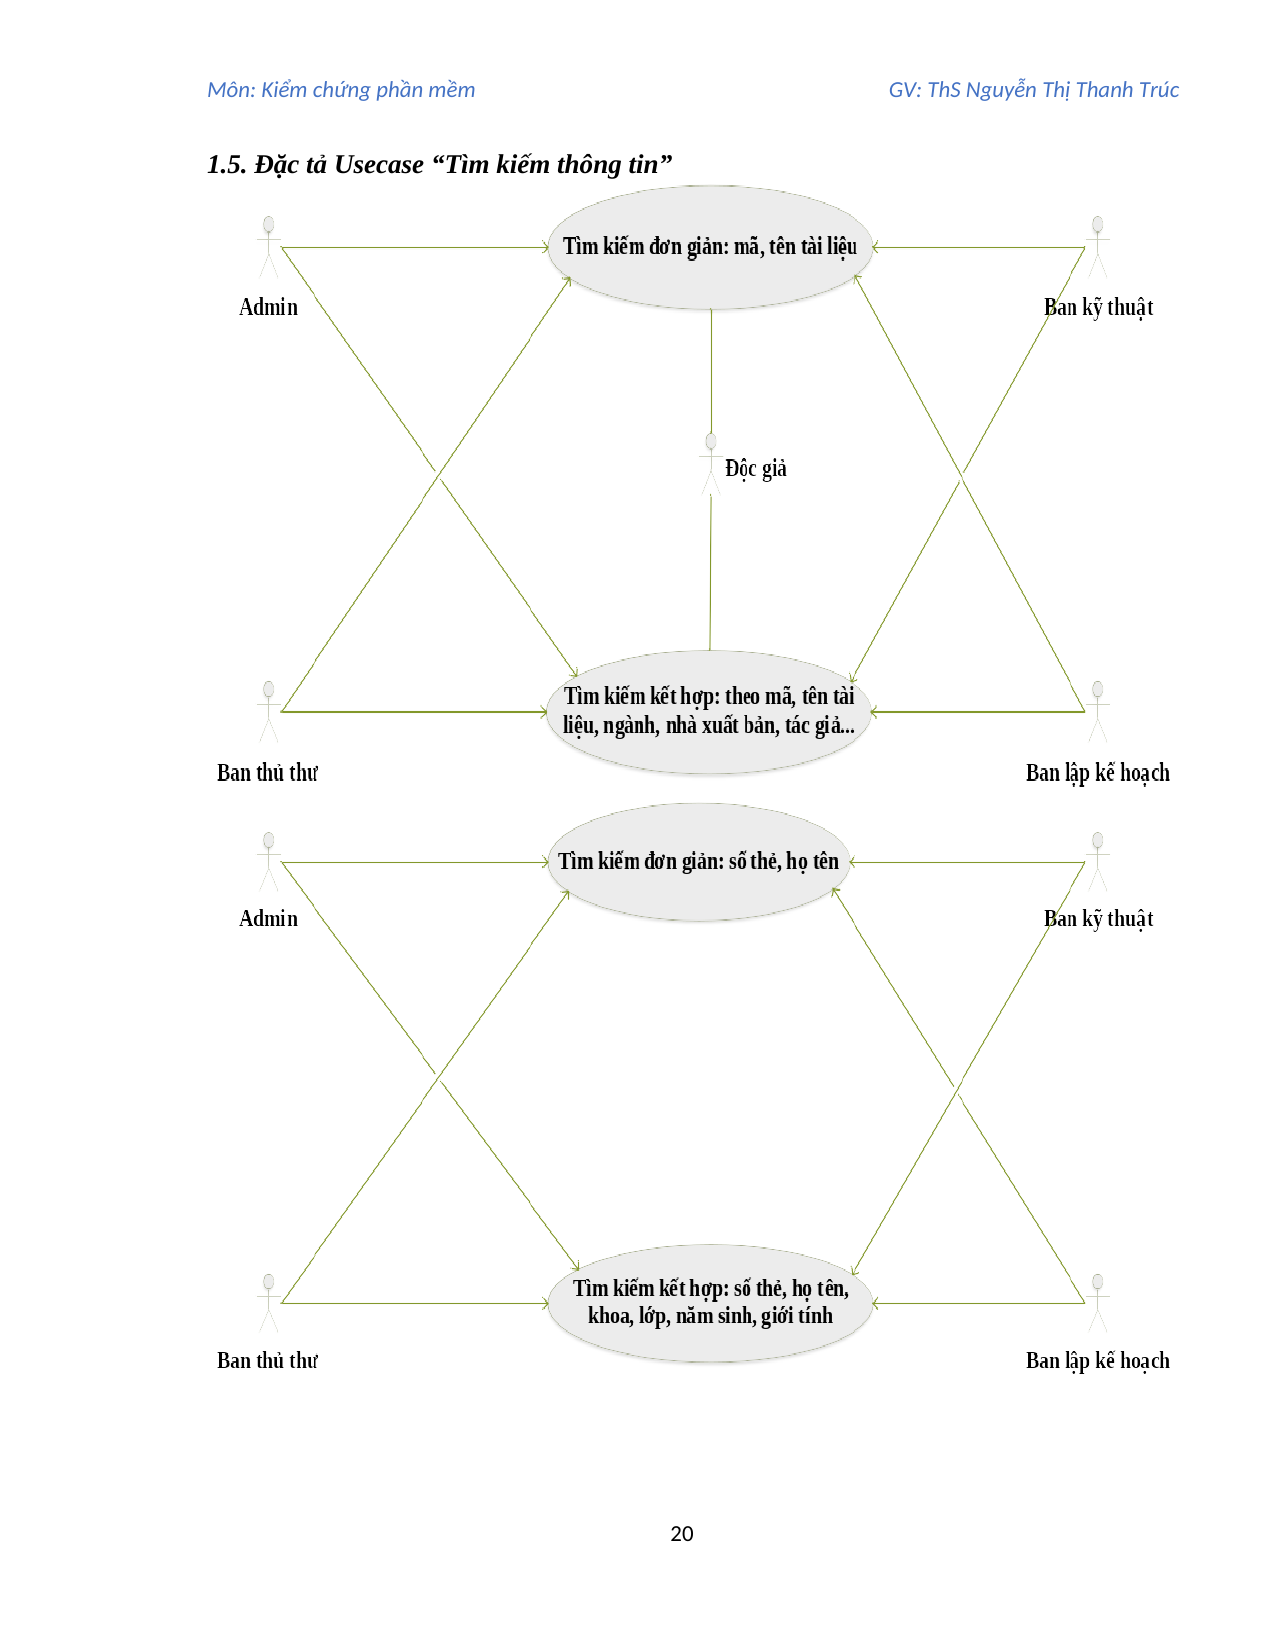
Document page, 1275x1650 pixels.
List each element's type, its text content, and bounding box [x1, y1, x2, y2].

subtitle 1.5. Đặc tả Usecase “Tìm kiếm thông tin” [207, 148, 1157, 179]
